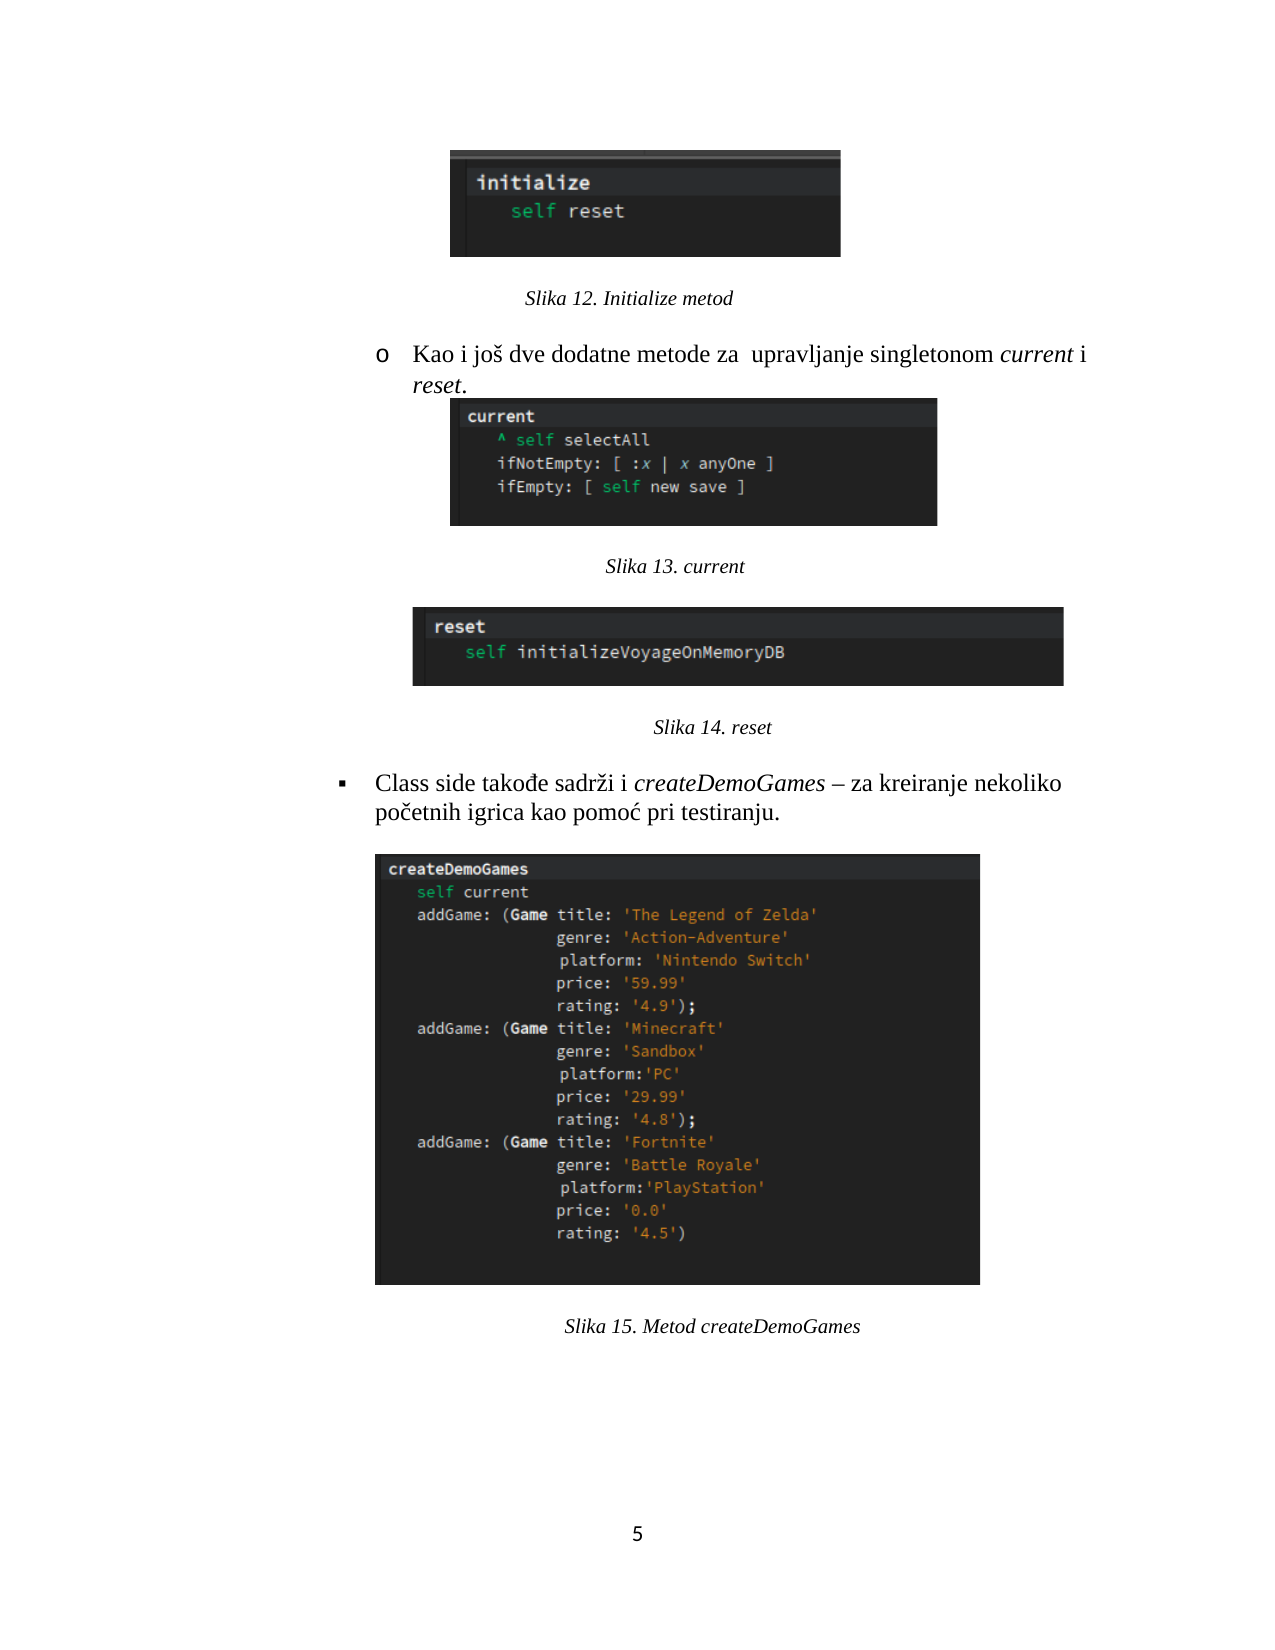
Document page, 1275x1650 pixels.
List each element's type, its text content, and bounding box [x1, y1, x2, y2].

text Slika 14. reset [300, 715, 1125, 739]
picture [375, 854, 981, 1285]
picture [450, 150, 841, 257]
picture [412, 607, 1064, 686]
text Slika 12. Initialize metod [525, 286, 1125, 310]
text Slika 15. Metod createDemoGames [300, 1313, 1125, 1338]
text Slika 13. current [225, 554, 1125, 578]
list Class side takođe sadrži i createDemoGames – za kreiranje nekoliko početnih igrica kao pomoć pri testiranju. [337, 768, 1125, 826]
picture [450, 398, 938, 526]
list Kao i još dve dodatne metode za upravljanje singletonom current i reset. [375, 339, 1125, 398]
